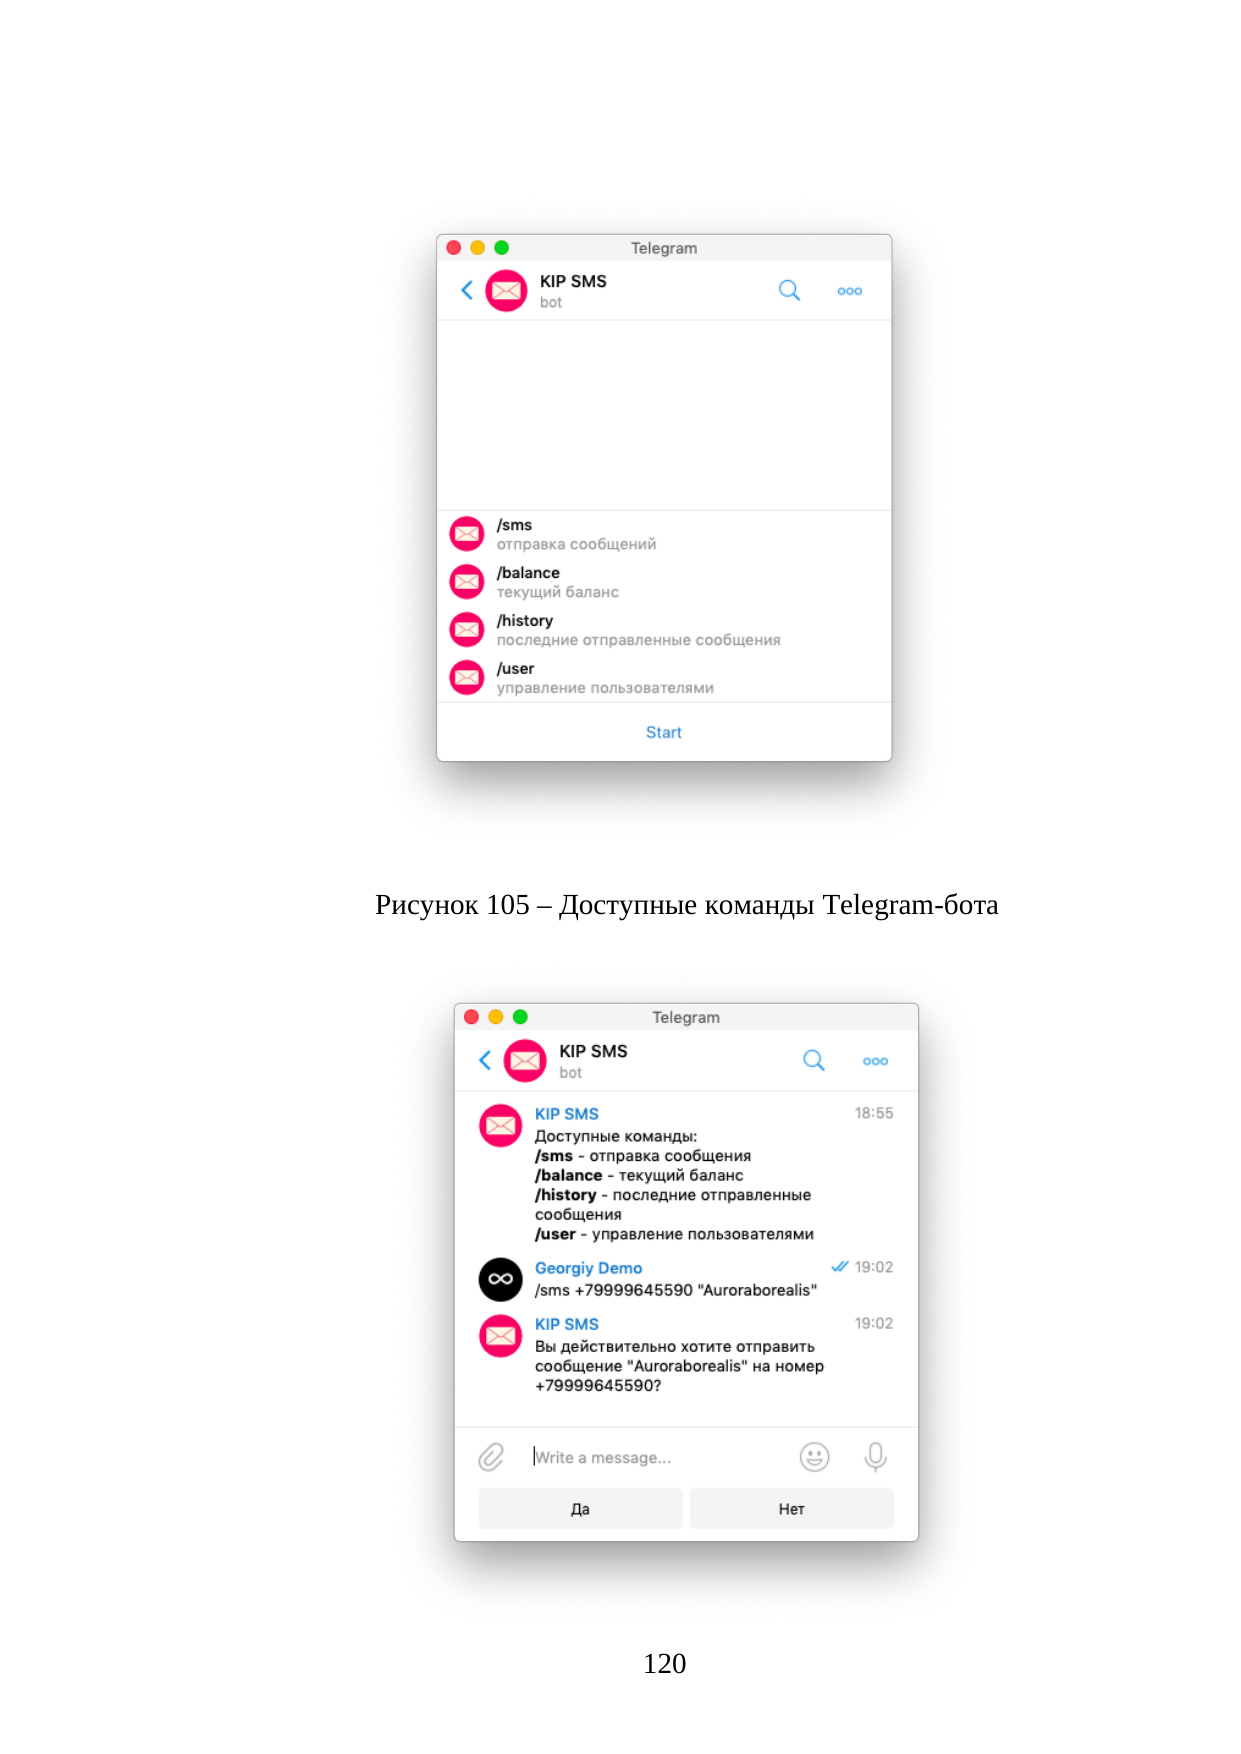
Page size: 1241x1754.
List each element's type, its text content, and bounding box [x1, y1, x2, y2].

picture [370, 189, 959, 850]
picture [387, 958, 987, 1632]
text Рисунок 105 – Доступные команды Telegram-бота [222, 887, 1152, 920]
